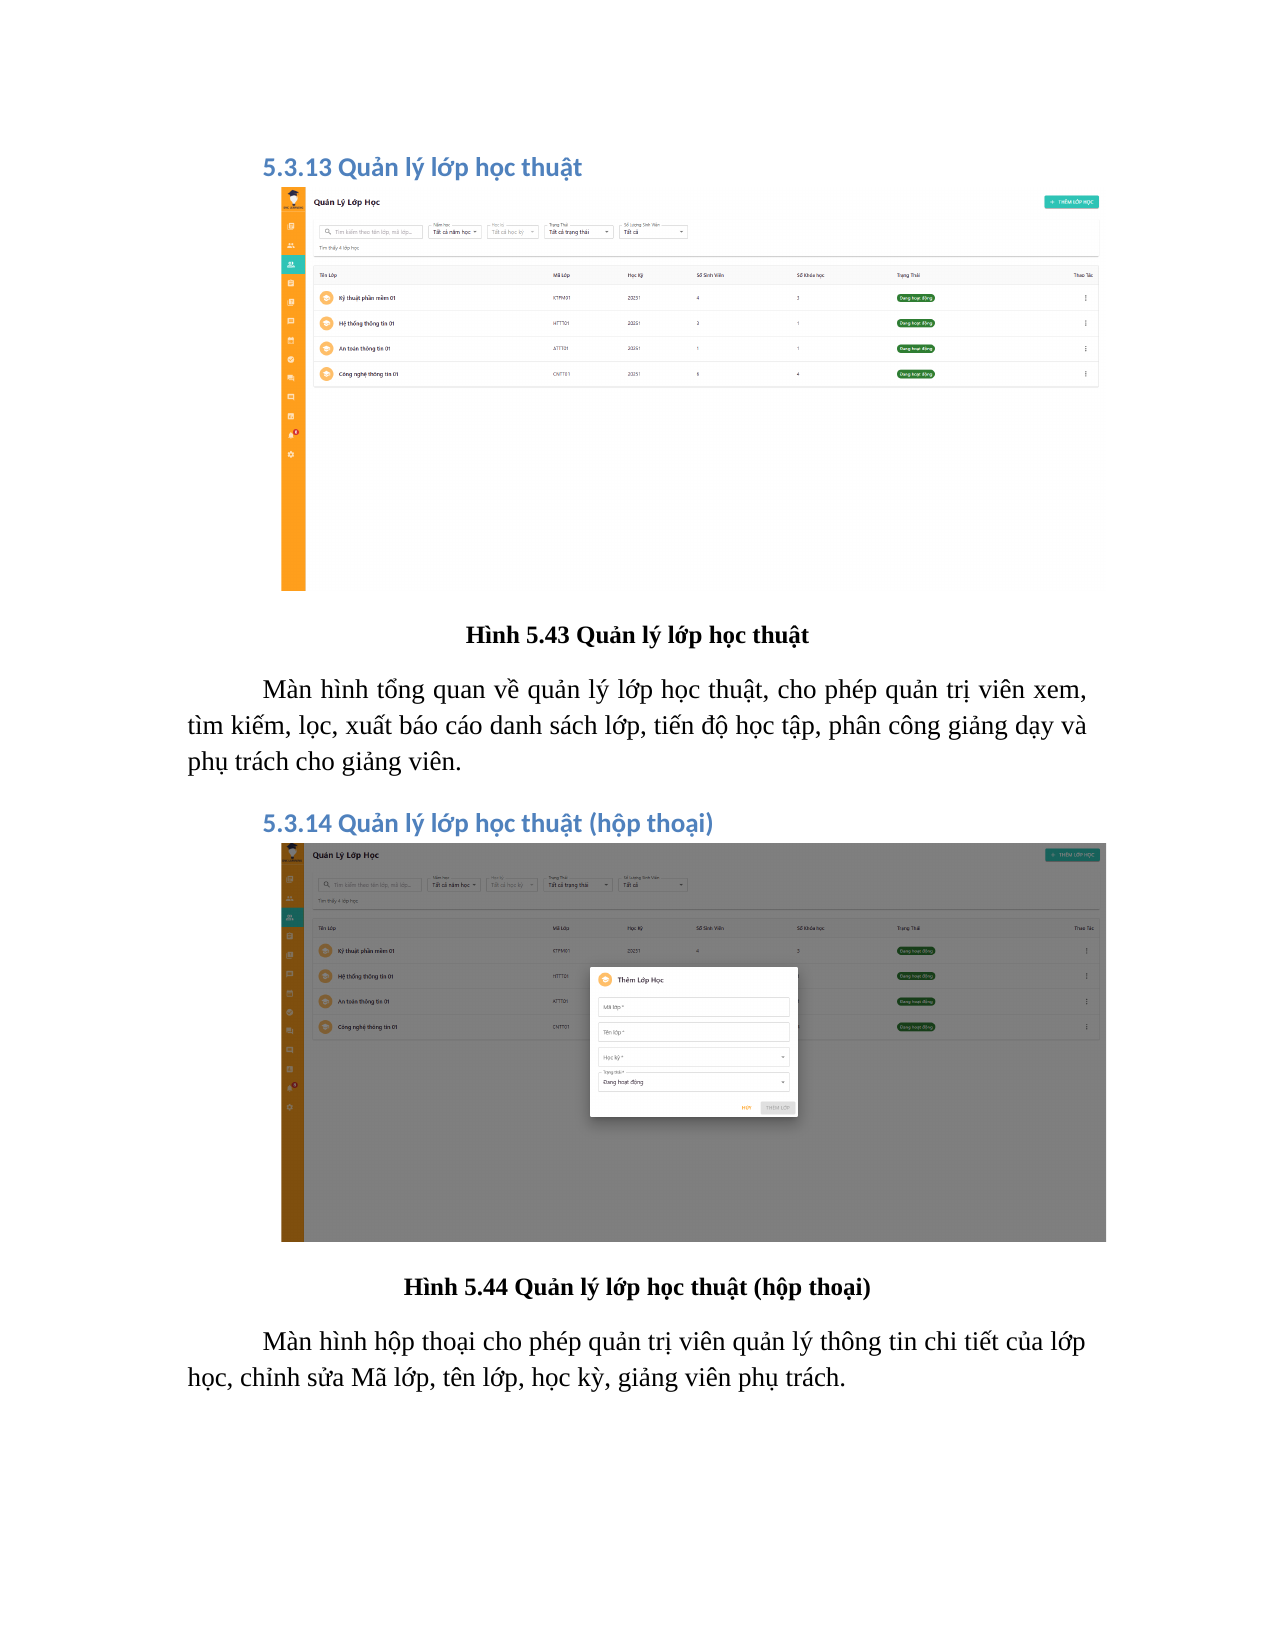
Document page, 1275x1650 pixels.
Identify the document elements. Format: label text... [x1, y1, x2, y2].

text Màn hình tổng quan về quản lý lớp học thuật, cho phép quản trị viên xem, tìm kiếm, lọc, xuất báo cáo danh sách lớp, tiến độ học tập, phân công giảng dạy và phụ trách cho giảng viên. [187, 673, 1087, 776]
subtitle 5.3.14 Quản lý lớp học thuật (hộp thoại) [187, 806, 1087, 839]
text Hình 5.44 Quản lý lớp học thuật (hộp thoại) [187, 1272, 1087, 1300]
picture [281, 187, 1107, 591]
picture [281, 843, 1107, 1242]
text Màn hình hộp thoại cho phép quản trị viên quản lý thông tin chi tiết của lớp học, chỉnh sửa Mã lớp, tên lớp, học kỳ, giảng viên phụ trách. [187, 1326, 1087, 1392]
text Hình 5.43 Quản lý lớp học thuật [187, 620, 1087, 648]
subtitle 5.3.13 Quản lý lớp học thuật [187, 150, 1087, 183]
